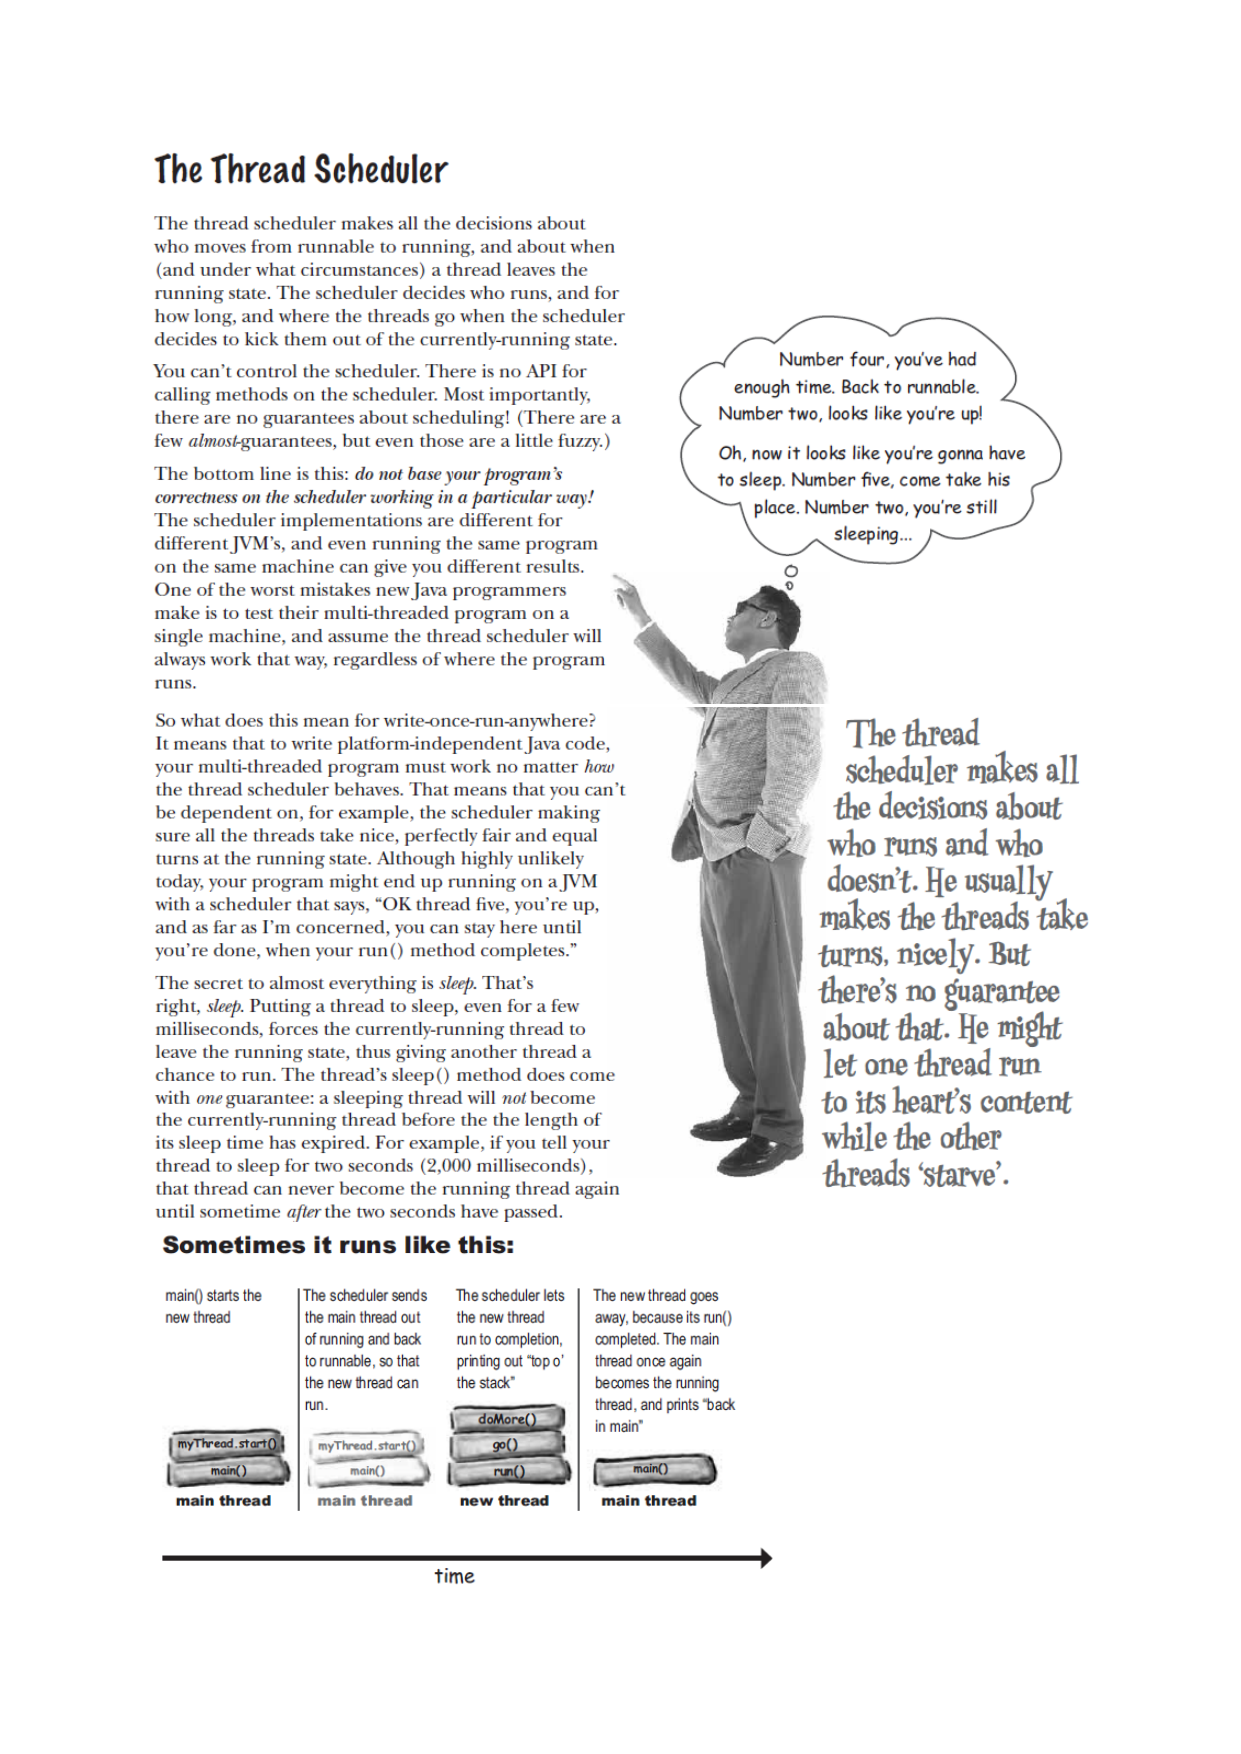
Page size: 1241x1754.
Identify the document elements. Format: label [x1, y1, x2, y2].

picture [150, 150, 1091, 704]
picture [150, 1226, 777, 1594]
picture [150, 707, 1091, 1222]
